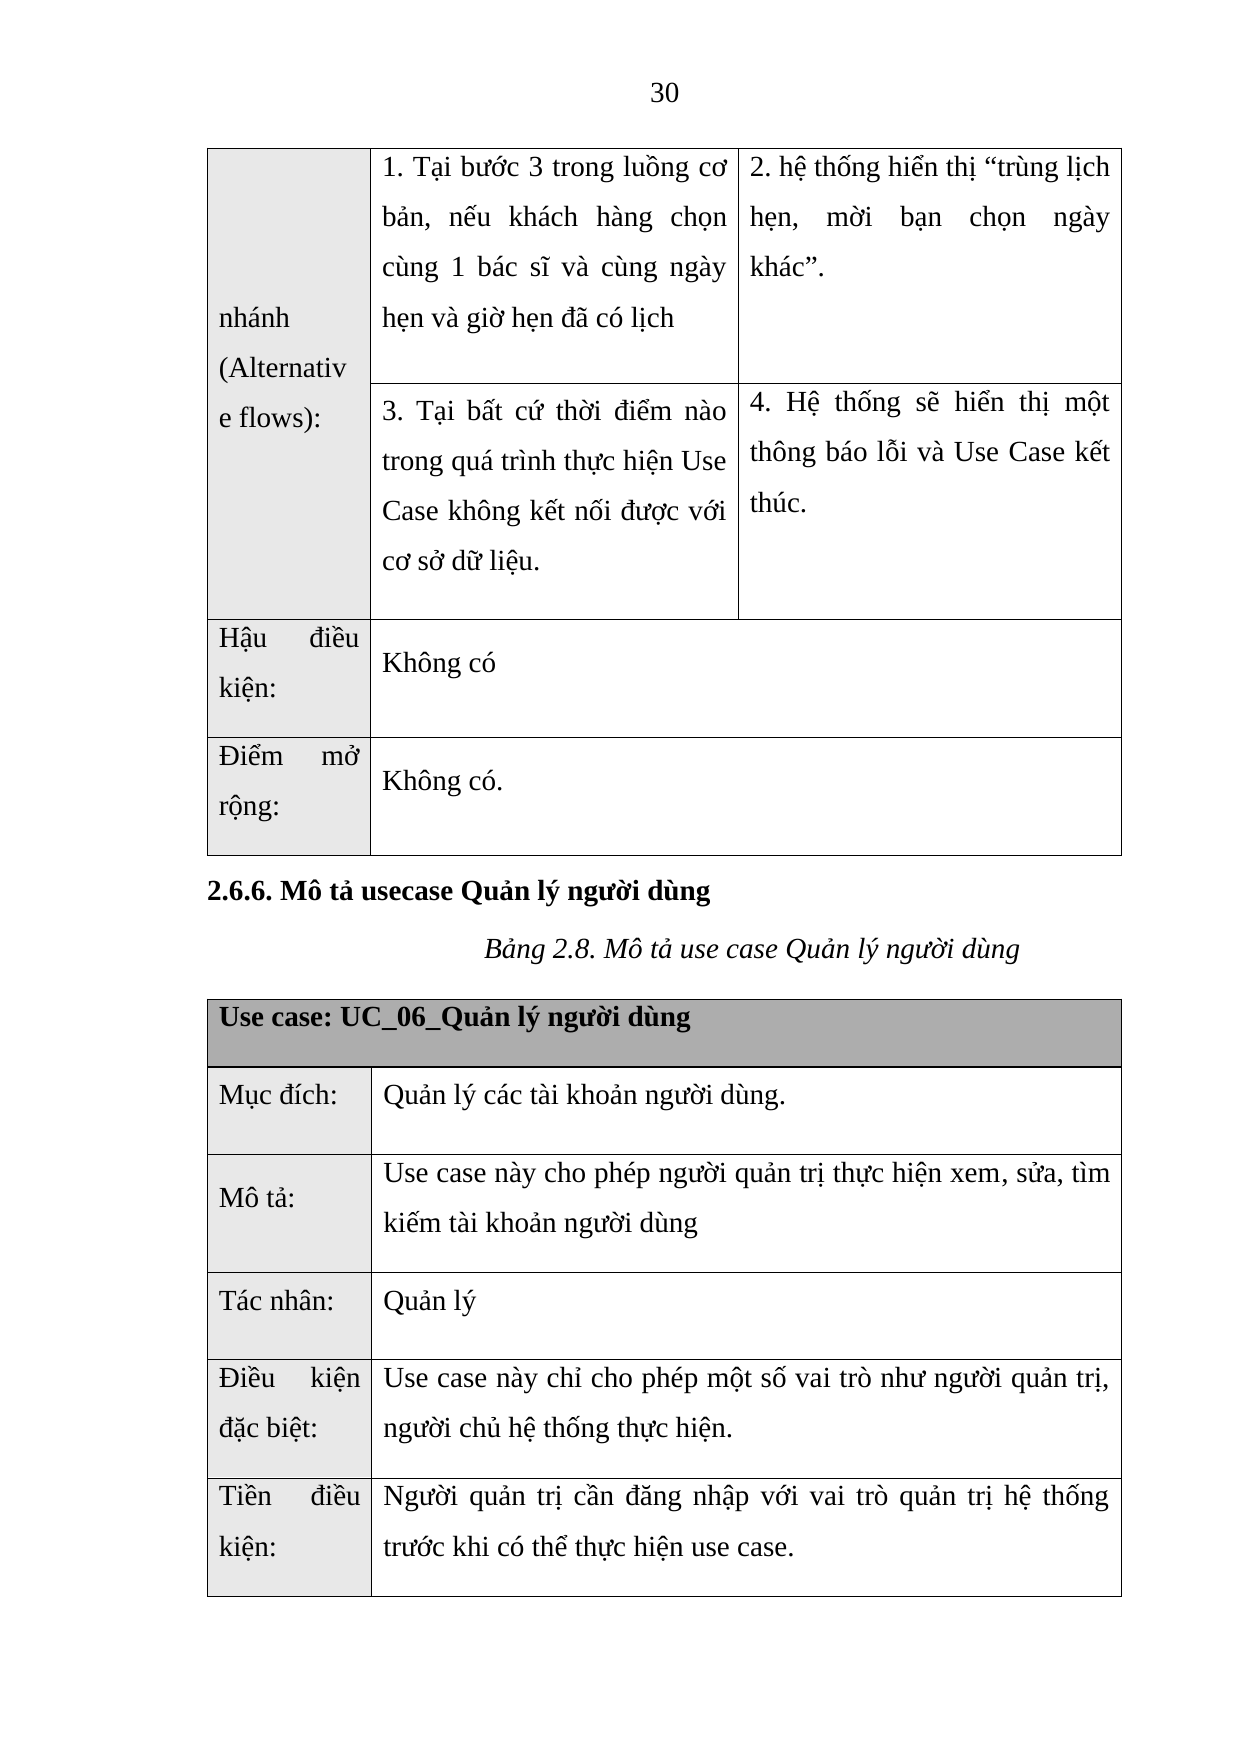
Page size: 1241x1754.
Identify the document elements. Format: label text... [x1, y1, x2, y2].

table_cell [208, 149, 370, 619]
table_cell Tác nhân: [208, 1273, 371, 1359]
table_cell Use case này cho phép người quản trị thực hiện xem, sửa, tìm kiếm tài khoản người dùng [372, 1155, 1121, 1272]
table_cell Không có [371, 620, 1121, 737]
subtitle 2.6.6. Mô tả usecase Quản lý người dùng [207, 873, 1122, 906]
table_cell Mục đích: [208, 1068, 371, 1154]
table_cell Người quản trị cần đăng nhập với vai trò quản trị hệ thống trước khi có thể thực hiện use case. [372, 1479, 1121, 1596]
text Bảng 2.8. Mô tả use case Quản lý người dùng [207, 932, 1122, 965]
table_cell Quản lý [372, 1273, 1121, 1359]
table_header Use case: UC_06_Quản lý người dùng [208, 1000, 1121, 1066]
table_cell Hậu điều kiện: [208, 620, 370, 737]
table_cell Điều kiện đặc biệt: [208, 1360, 371, 1477]
table_cell 1. Tại bước 3 trong luồng cơ bản, nếu khách hàng chọn cùng 1 bác sĩ và cùng ngày hẹn và giờ hẹn đã có lịch [371, 149, 738, 383]
table_cell Quản lý các tài khoản người dùng. [372, 1068, 1121, 1154]
table_cell 3. Tại bất cứ thời điểm nào trong quá trình thực hiện Use Case không kết nối được với cơ sở dữ liệu. [371, 384, 738, 619]
table_cell 2. hệ thống hiển thị “trùng lịch hẹn, mời bạn chọn ngày khác”. [739, 149, 1121, 383]
table_cell Mô tả: [208, 1155, 371, 1272]
table_cell Không có. [371, 738, 1121, 855]
table_cell Use case này chỉ cho phép một số vai trò như người quản trị, người chủ hệ thống thực hiện. [372, 1360, 1121, 1477]
table_cell 4. Hệ thống sẽ hiển thị một thông báo lỗi và Use Case kết thúc. [739, 384, 1121, 619]
table_cell Tiền điều kiện: [208, 1479, 371, 1596]
table_cell Điểm mở rộng: [208, 738, 370, 855]
